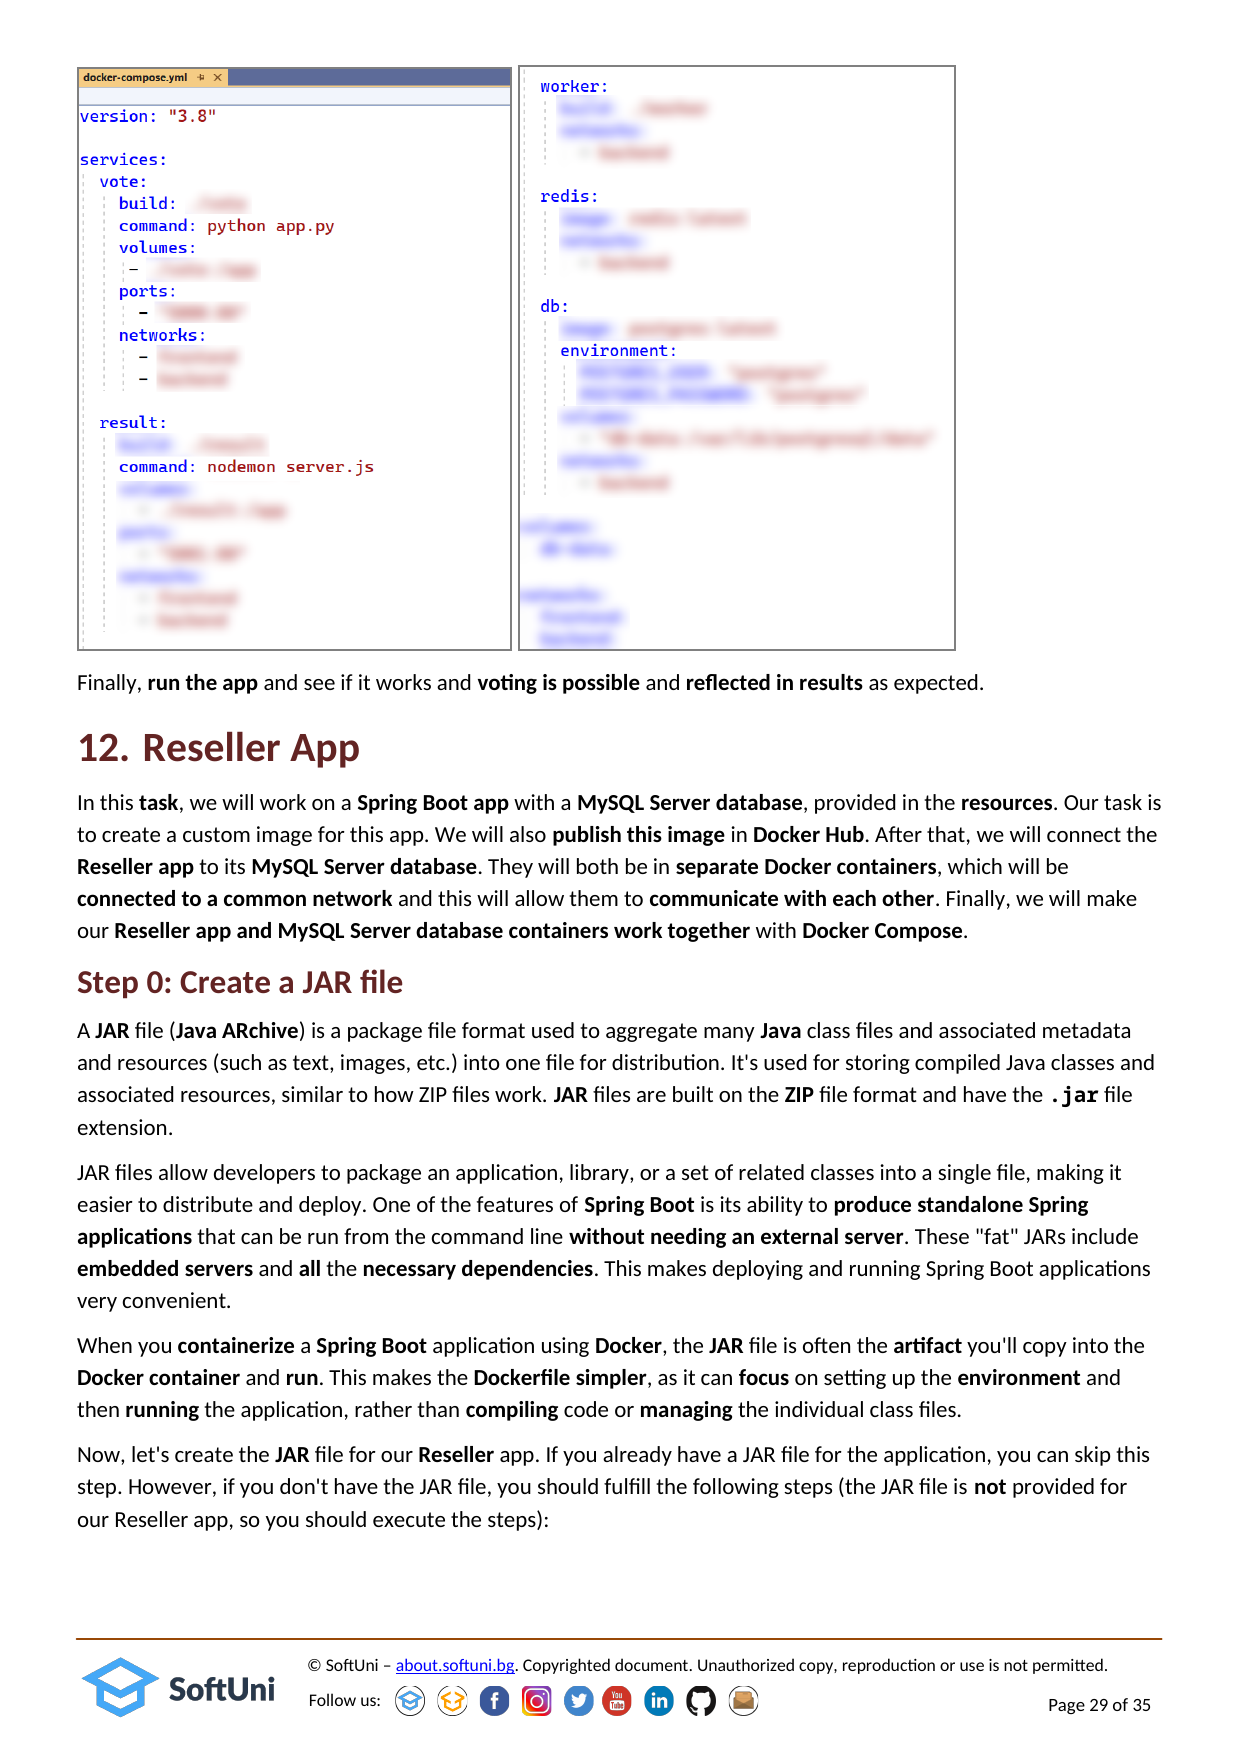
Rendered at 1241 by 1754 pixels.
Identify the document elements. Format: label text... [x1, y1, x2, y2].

picture [520, 67, 954, 649]
picture [522, 1686, 552, 1716]
picture [564, 1686, 594, 1716]
text Finally, run the app and see if it works and voting is possible and reflected in results as expected. [77, 668, 1163, 696]
subtitle Reseller App [77, 721, 1163, 772]
picture [644, 1707, 653, 1716]
picture [667, 1686, 674, 1694]
text When you containerize a Spring Boot application using Docker, the JAR file is often the artifact you'll copy into the Docker container and run. This makes the Dockerfile simpler, as it can focus on setting up the environment and then running the application, rather than compiling code or managing the individual class files. [77, 1331, 1163, 1424]
picture [665, 1707, 674, 1716]
picture [437, 1686, 468, 1716]
picture [602, 1686, 632, 1716]
text Now, let's create the JAR file for our Reseller app. If you already have a JAR file for the application, you can skip this step. However, if you don't have the JAR file, you should fulfill the following steps (the JAR file is not provided for our Reseller app, so you should execute the steps): [77, 1440, 1163, 1533]
picture [658, 1698, 667, 1707]
text JAR files allow developers to package an application, library, or a set of related classes into a single file, making it easier to distribute and deploy. One of the features of Spring Boot is its ability to produce standalone Spring applications that can be run from the command line without needing an external server. These "fat" JARs include embedded servers and all the necessary dependencies. This makes deploying and running Spring Boot applications very convenient. [77, 1158, 1163, 1314]
picture [686, 1686, 716, 1716]
picture [79, 69, 510, 649]
text In this task, we will work on a Spring Boot app with a MySQL Server database, provided in the resources. Our task is to create a custom image for this app. We will also publish this image in Docker Hub. After that, we will connect the Reseller app to its MySQL Server database. They will both be in separate Docker containers, which will be connected to a common network and this will allow them to communicate with each other. Finally, we will make our Reseller app and MySQL Server database containers work together with Docker Compose. [77, 788, 1163, 944]
text A JAR file (Java ARchive) is a package file format used to aggregate many Java class files and associated metadata and resources (such as text, images, etc.) into one file for distribution. It's used for storing compiled Java classes and associated resources, similar to how ZIP files work. JAR files are built on the ZIP file format and have the .jar file extension. [77, 1016, 1163, 1141]
picture [75, 1651, 281, 1723]
picture [479, 1686, 510, 1716]
picture [644, 1686, 651, 1694]
picture [728, 1686, 759, 1716]
subtitle Step 0: Create a JAR file [77, 961, 1163, 1002]
picture [395, 1686, 425, 1716]
